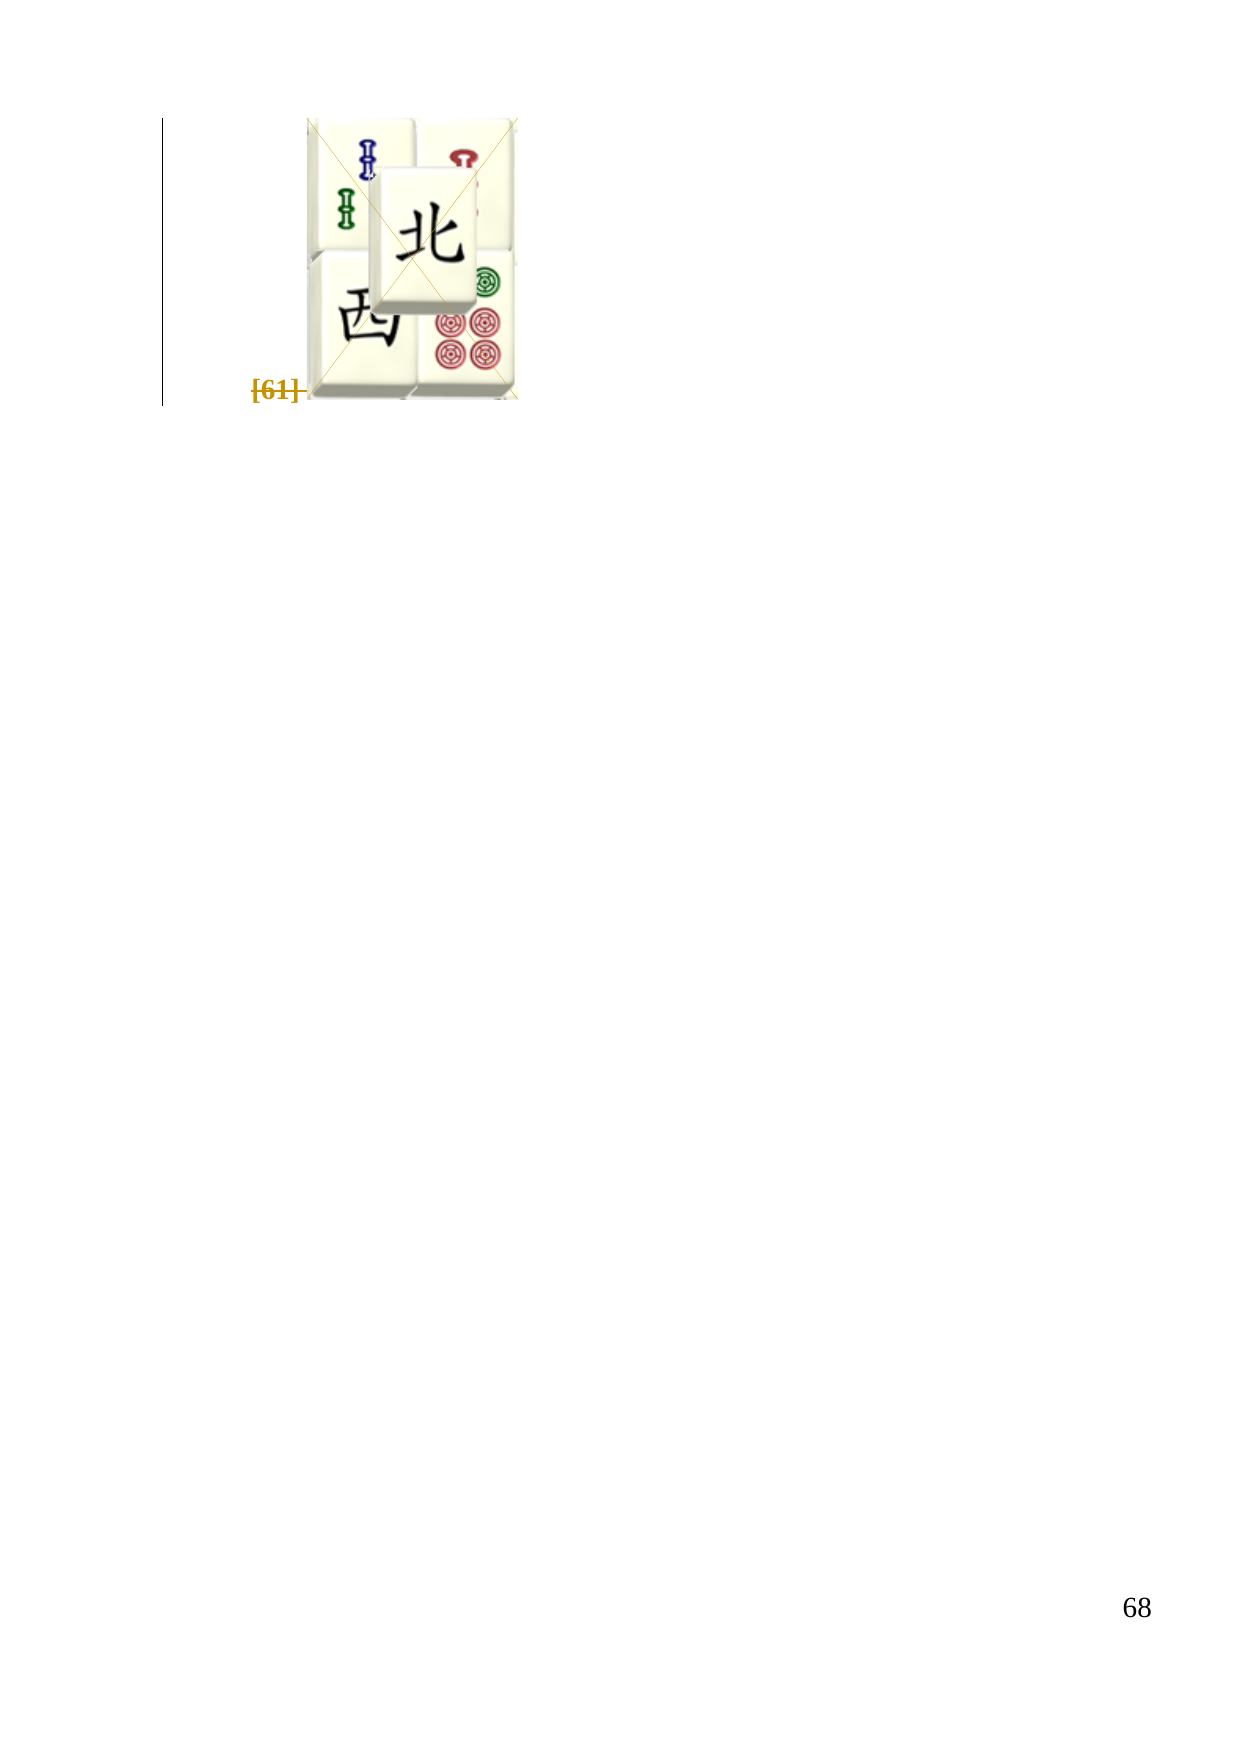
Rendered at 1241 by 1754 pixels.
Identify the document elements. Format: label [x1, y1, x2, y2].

picture [308, 118, 516, 257]
picture [413, 120, 518, 398]
picture [308, 260, 517, 400]
picture [306, 119, 411, 398]
